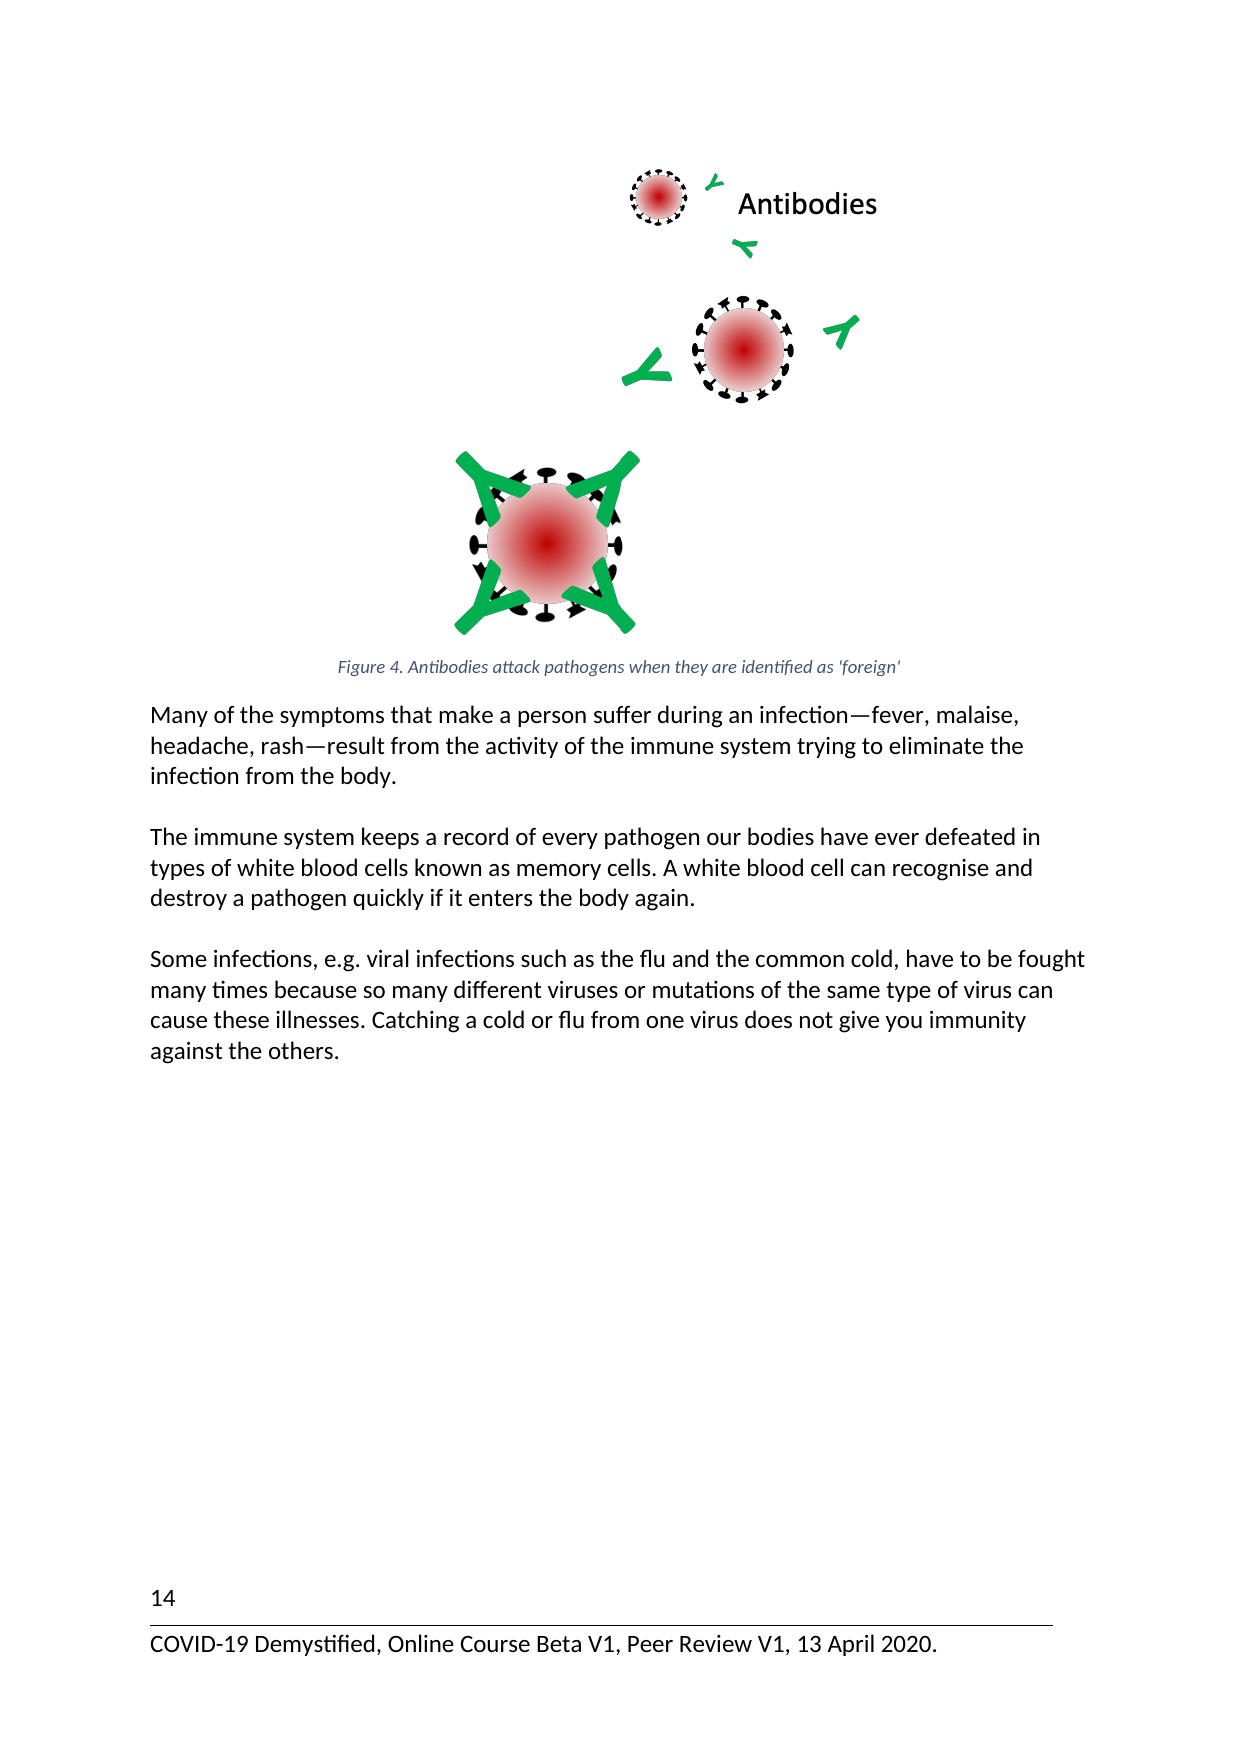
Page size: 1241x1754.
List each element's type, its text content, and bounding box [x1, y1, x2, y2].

text Many of the symptoms that make a person suffer during an infection—fever, malaise, headache, rash—result from the activity of the immune system trying to eliminate the infection from the body. [150, 699, 1090, 791]
text The immune system keeps a record of every pathogen our bodies have ever defeated in types of white blood cells known as memory cells. A white blood cell can recognise and destroy a pathogen quickly if it enters the body again. [150, 822, 1090, 913]
picture [318, 150, 923, 656]
text Some infections, e.g. viral infections such as the flu and the common cold, have to be fought many times because so many different viruses or mutations of the same type of virus can cause these illnesses. Catching a cold or flu from one virus does not give you immunity against the others. [150, 944, 1090, 1066]
